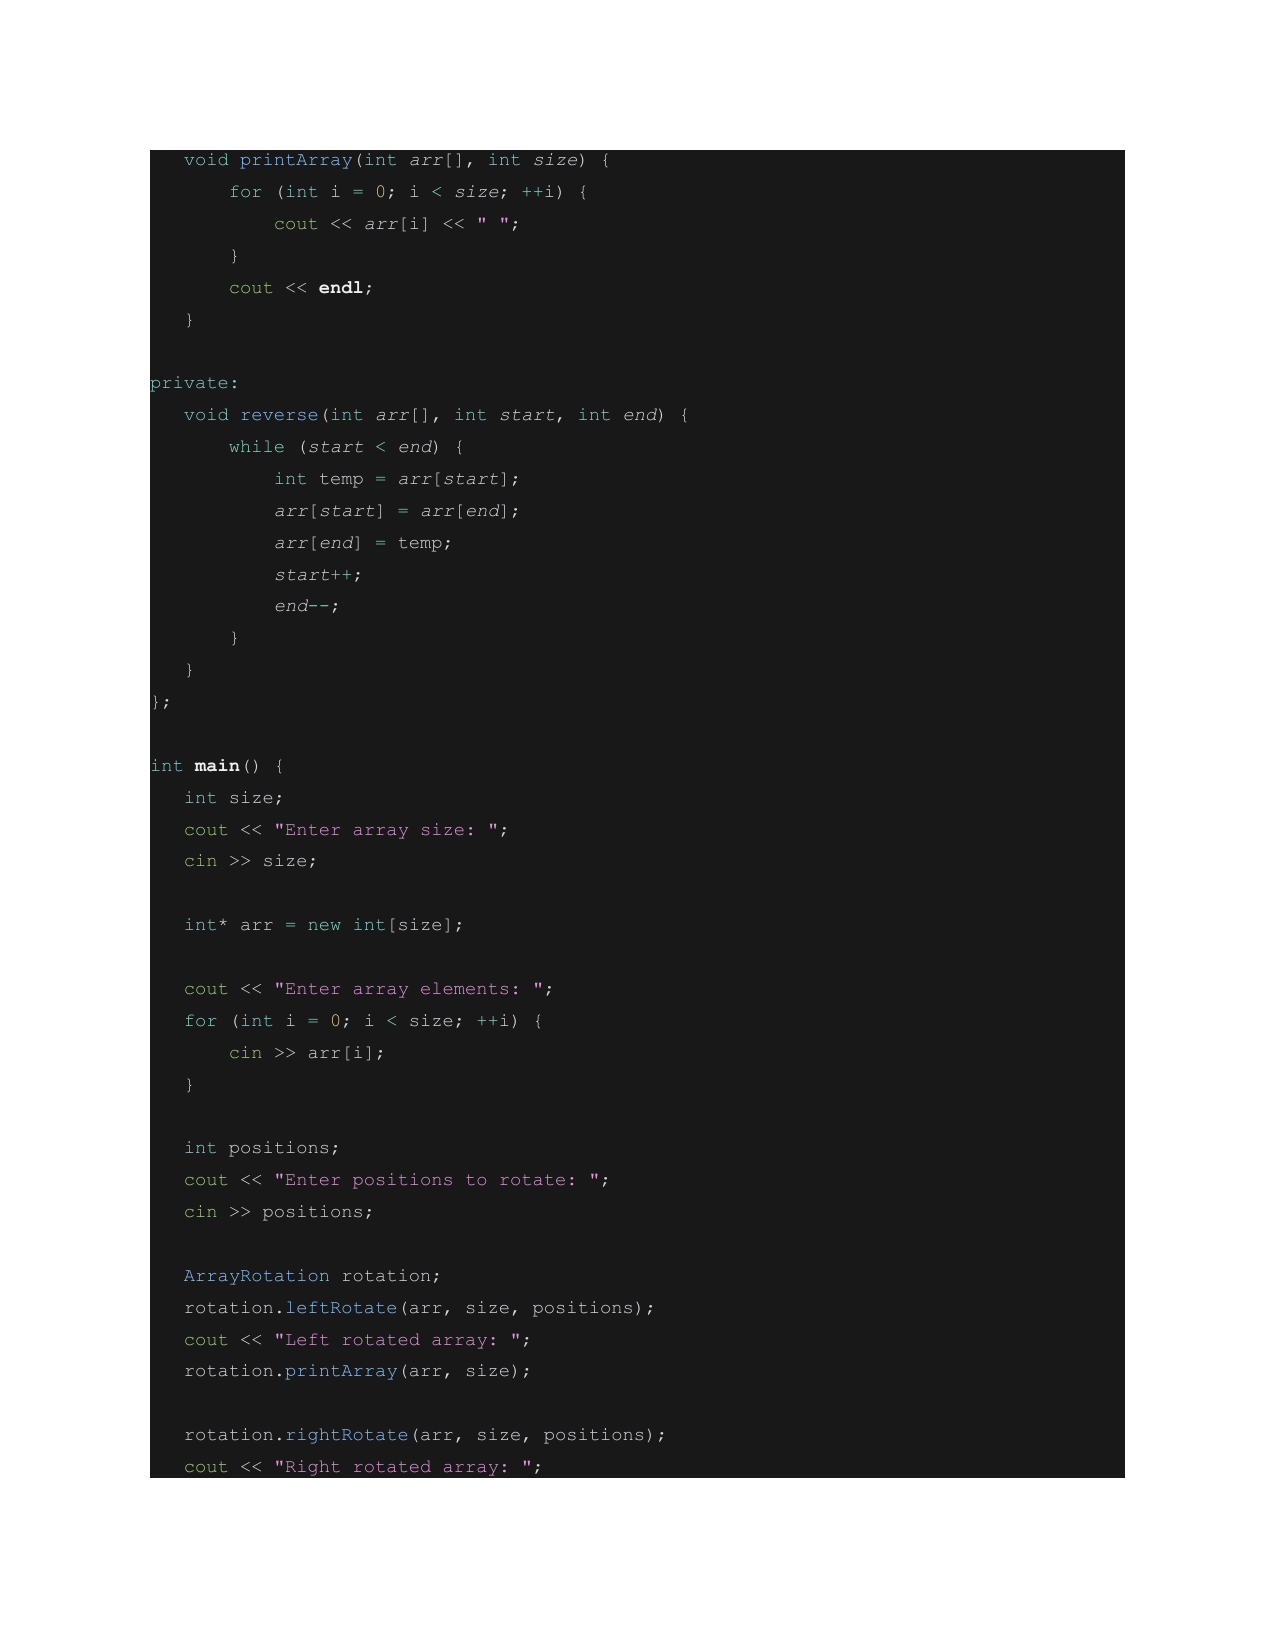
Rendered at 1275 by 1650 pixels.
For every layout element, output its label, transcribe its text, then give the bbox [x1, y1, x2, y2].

text rotation.printArray(arr, size); [150, 1361, 1125, 1382]
text while (start < end) { [150, 437, 1125, 458]
text rotation.leftRotate(arr, size, positions); [150, 1297, 1125, 1319]
text cout << "Enter array elements: "; [150, 979, 1125, 1000]
text private: [150, 373, 1125, 394]
text void printArray(int arr[], int size) { [150, 150, 1125, 171]
text void reverse(int arr[], int start, int end) { [150, 405, 1125, 426]
text cout << "Right rotated array: "; [150, 1457, 1125, 1478]
text int* arr = new int[size]; [150, 915, 1125, 936]
text cin >> positions; [150, 1202, 1125, 1223]
text cout << arr[i] << " "; [150, 214, 1125, 235]
text cin >> size; [150, 851, 1125, 872]
text } [150, 628, 1125, 649]
text for (int i = 0; i < size; ++i) { [150, 182, 1125, 203]
text }; [150, 692, 1125, 713]
text int temp = arr[start]; [150, 469, 1125, 490]
text int size; [150, 787, 1125, 809]
text } [150, 309, 1125, 331]
text cout << endl; [150, 277, 1125, 299]
text ArrayRotation rotation; [150, 1266, 1125, 1287]
text int positions; [150, 1138, 1125, 1159]
text arr[start] = arr[end]; [150, 501, 1125, 522]
text cout << "Left rotated array: "; [150, 1329, 1125, 1351]
text } [150, 660, 1125, 681]
text for (int i = 0; i < size; ++i) { [150, 1011, 1125, 1032]
text } [150, 1074, 1125, 1096]
text arr[end] = temp; [150, 532, 1125, 554]
text start++; [150, 564, 1125, 586]
text cout << "Enter array size: "; [150, 819, 1125, 841]
text end--; [150, 596, 1125, 617]
text int main() { [150, 756, 1125, 777]
text cout << "Enter positions to rotate: "; [150, 1170, 1125, 1191]
text rotation.rightRotate(arr, size, positions); [150, 1425, 1125, 1446]
text } [150, 246, 1125, 267]
text cin >> arr[i]; [150, 1042, 1125, 1064]
